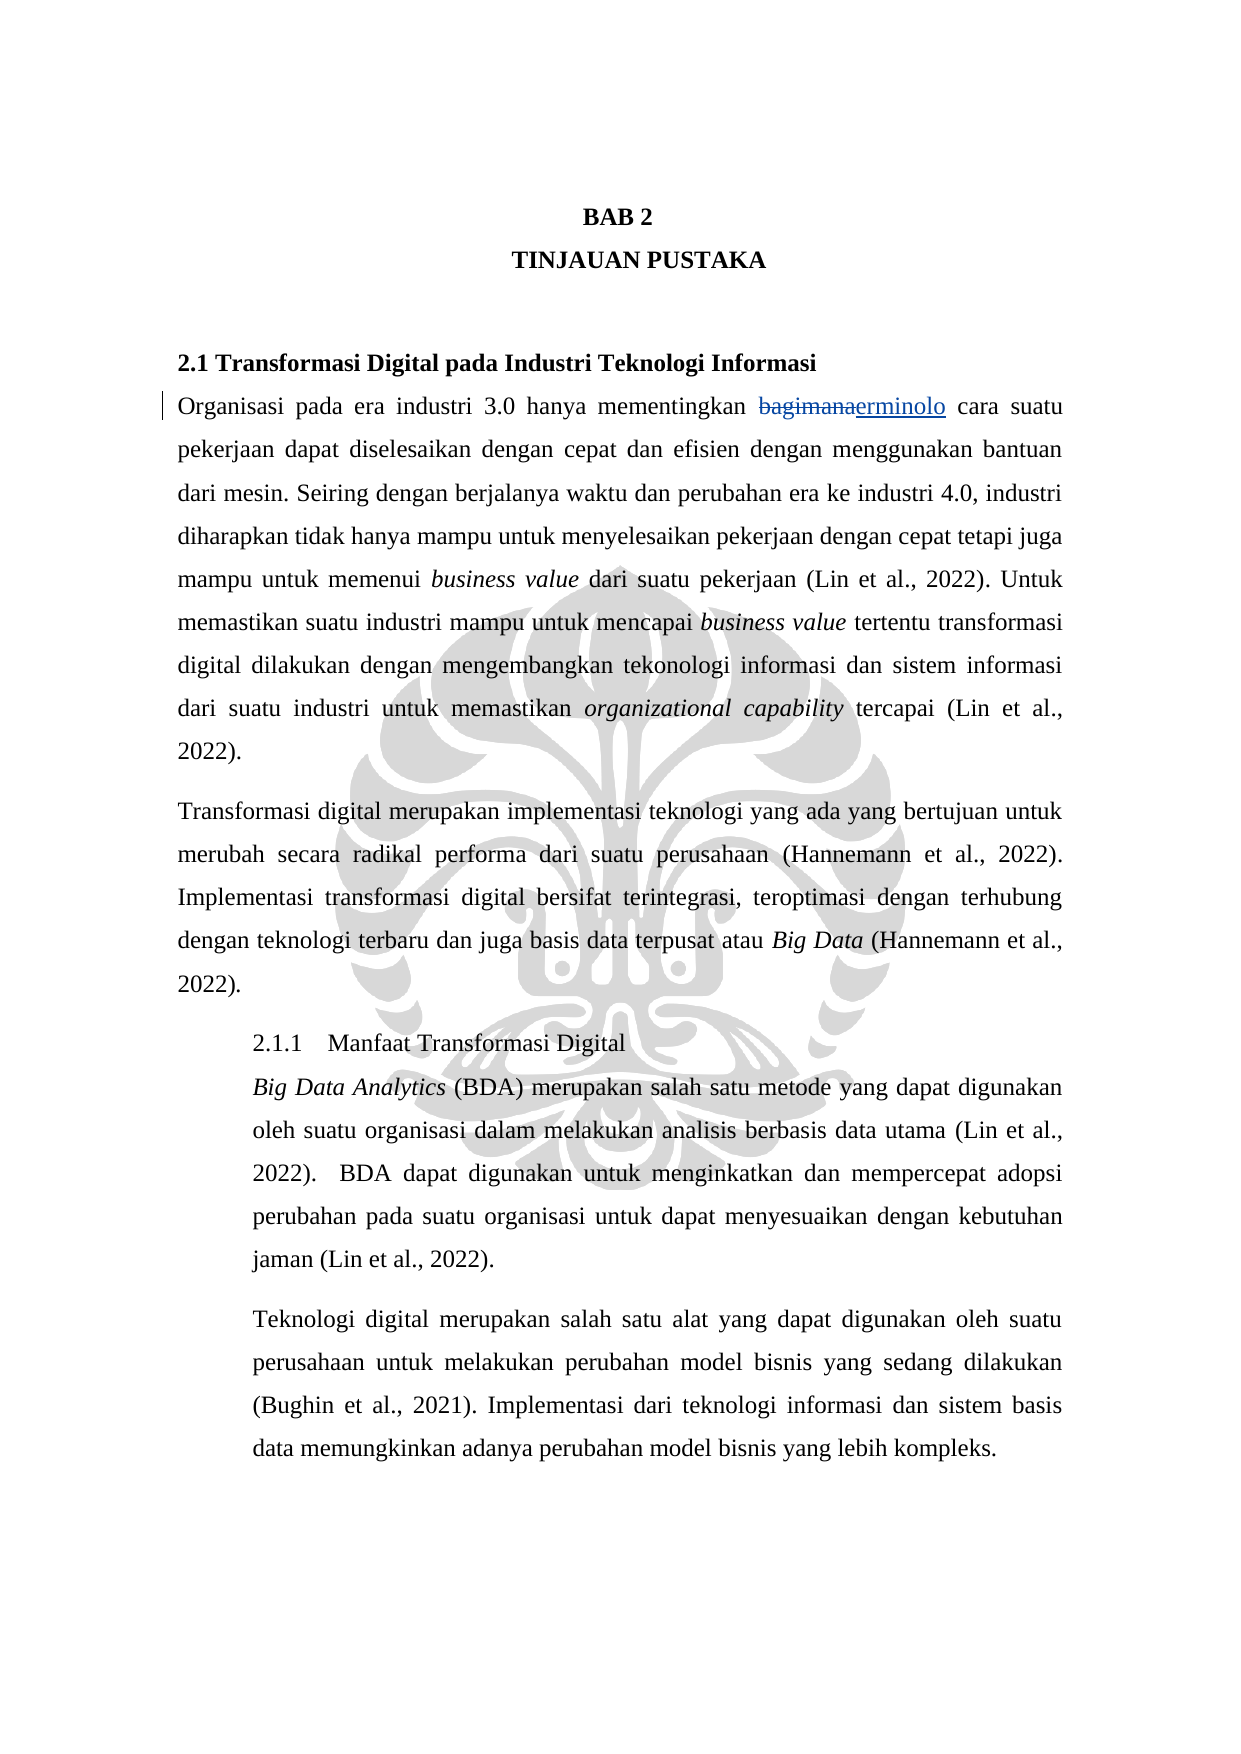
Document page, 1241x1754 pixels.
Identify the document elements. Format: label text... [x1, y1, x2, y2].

subtitle Transformasi Digital pada Industri Teknologi Informasi [177, 348, 1063, 377]
text Organisasi pada era industri 3.0 hanya mementingkan cara suatu pekerjaan dapat diselesaikan dengan cepat dan efisien dengan menggunakan bantuan dari mesin. Seiring dengan berjalanya waktu dan perubahan era ke industri 4.0, industri diharapkan tidak hanya mampu untuk menyelesaikan pekerjaan dengan cepat tetapi juga mampu untuk memenui business value dari suatu pekerjaan (Lin et al., 2022). Untuk memastikan suatu industri mampu untuk mencapai business value tertentu transformasi digital dilakukan dengan mengembangkan tekonologi informasi dan sistem informasi dari suatu industri untuk memastikan organizational capability tercapai (Lin et al., 2022). [177, 391, 1063, 765]
text Big Data Analytics (BDA) merupakan salah satu metode yang dapat digunakan oleh suatu organisasi dalam melakukan analisis berbasis data utama (Lin et al., 2022). BDA dapat digunakan untuk menginkatkan dan mempercepat adopsi perubahan pada suatu organisasi untuk dapat menyesuaikan dengan kebutuhan jaman (Lin et al., 2022). [252, 1072, 1063, 1273]
text Transformasi digital merupakan implementasi teknologi yang ada yang bertujuan untuk merubah secara radikal performa dari suatu perusahaan (Hannemann et al., 2022). Implementasi transformasi digital bersifat terintegrasi, teroptimasi dengan terhubung dengan teknologi terbaru dan juga basis data terpusat atau Big Data (Hannemann et al., 2022). [177, 796, 1063, 997]
subtitle Manfaat Transformasi Digital [252, 1028, 1063, 1057]
text Teknologi digital merupakan salah satu alat yang dapat digunakan oleh suatu perusahaan untuk melakukan perubahan model bisnis yang sedang dilakukan (Bughin et al., 2021). Implementasi dari teknologi informasi dan sistem basis data memungkinkan adanya perubahan model bisnis yang lebih kompleks. [252, 1304, 1063, 1462]
subtitle TINJAUAN PUSTAKA [177, 202, 1063, 274]
